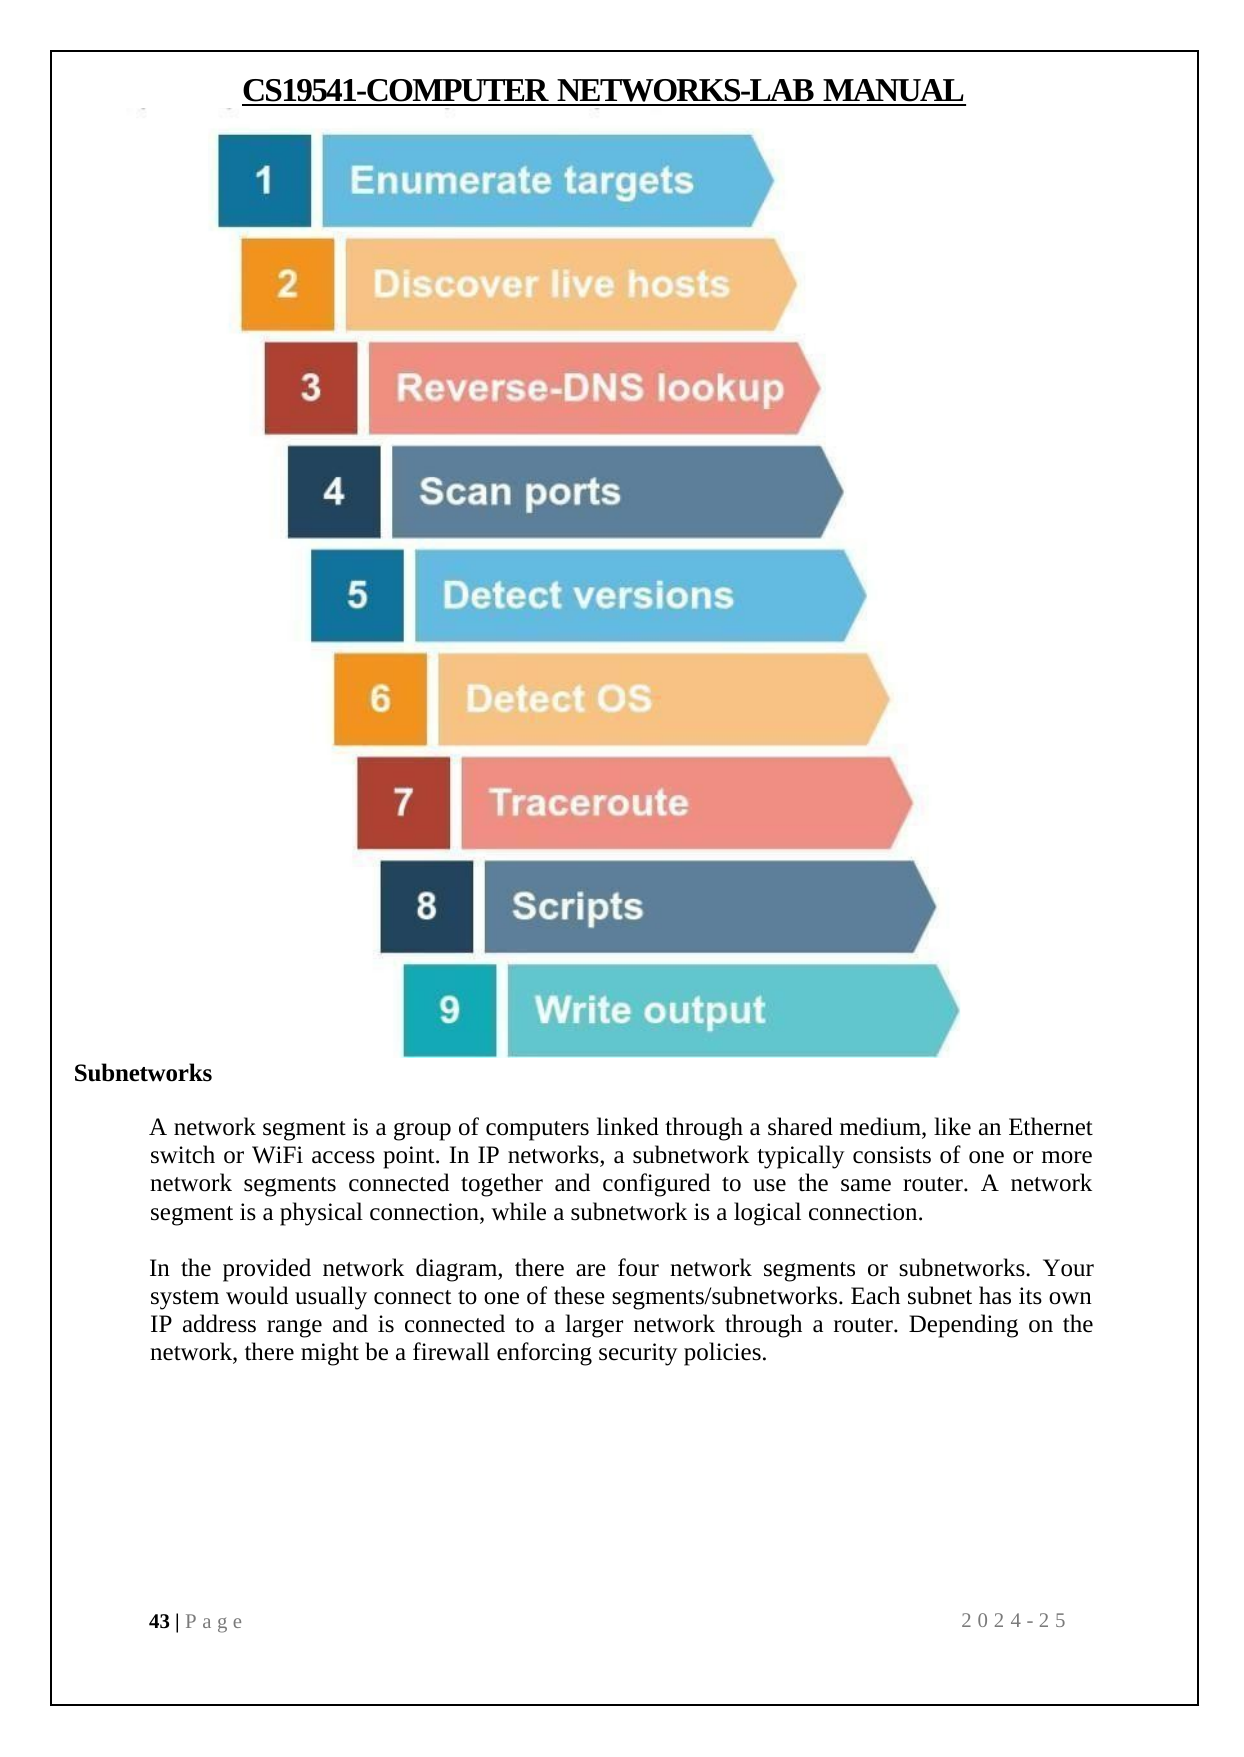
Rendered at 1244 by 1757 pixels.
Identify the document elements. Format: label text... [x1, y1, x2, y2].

text Subnetworks [74, 1058, 1197, 1086]
text A network segment is a group of computers linked through a shared medium, like an Ethernet switch or WiFi access point. In IP networks, a subnetwork typically consists of one or more network segments connected together and configured to use the same router. A network segment is a physical connection, while a subnetwork is a logical connection. [149, 1112, 1094, 1225]
picture [126, 108, 961, 1058]
text In the provided network diagram, there are four network segments or subnetworks. Your system would usually connect to one of these segments/subnetworks. Each subnet has its own IP address range and is connected to a larger network through a router. Depending on the network, there might be a firewall enforcing security policies. [149, 1253, 1094, 1366]
